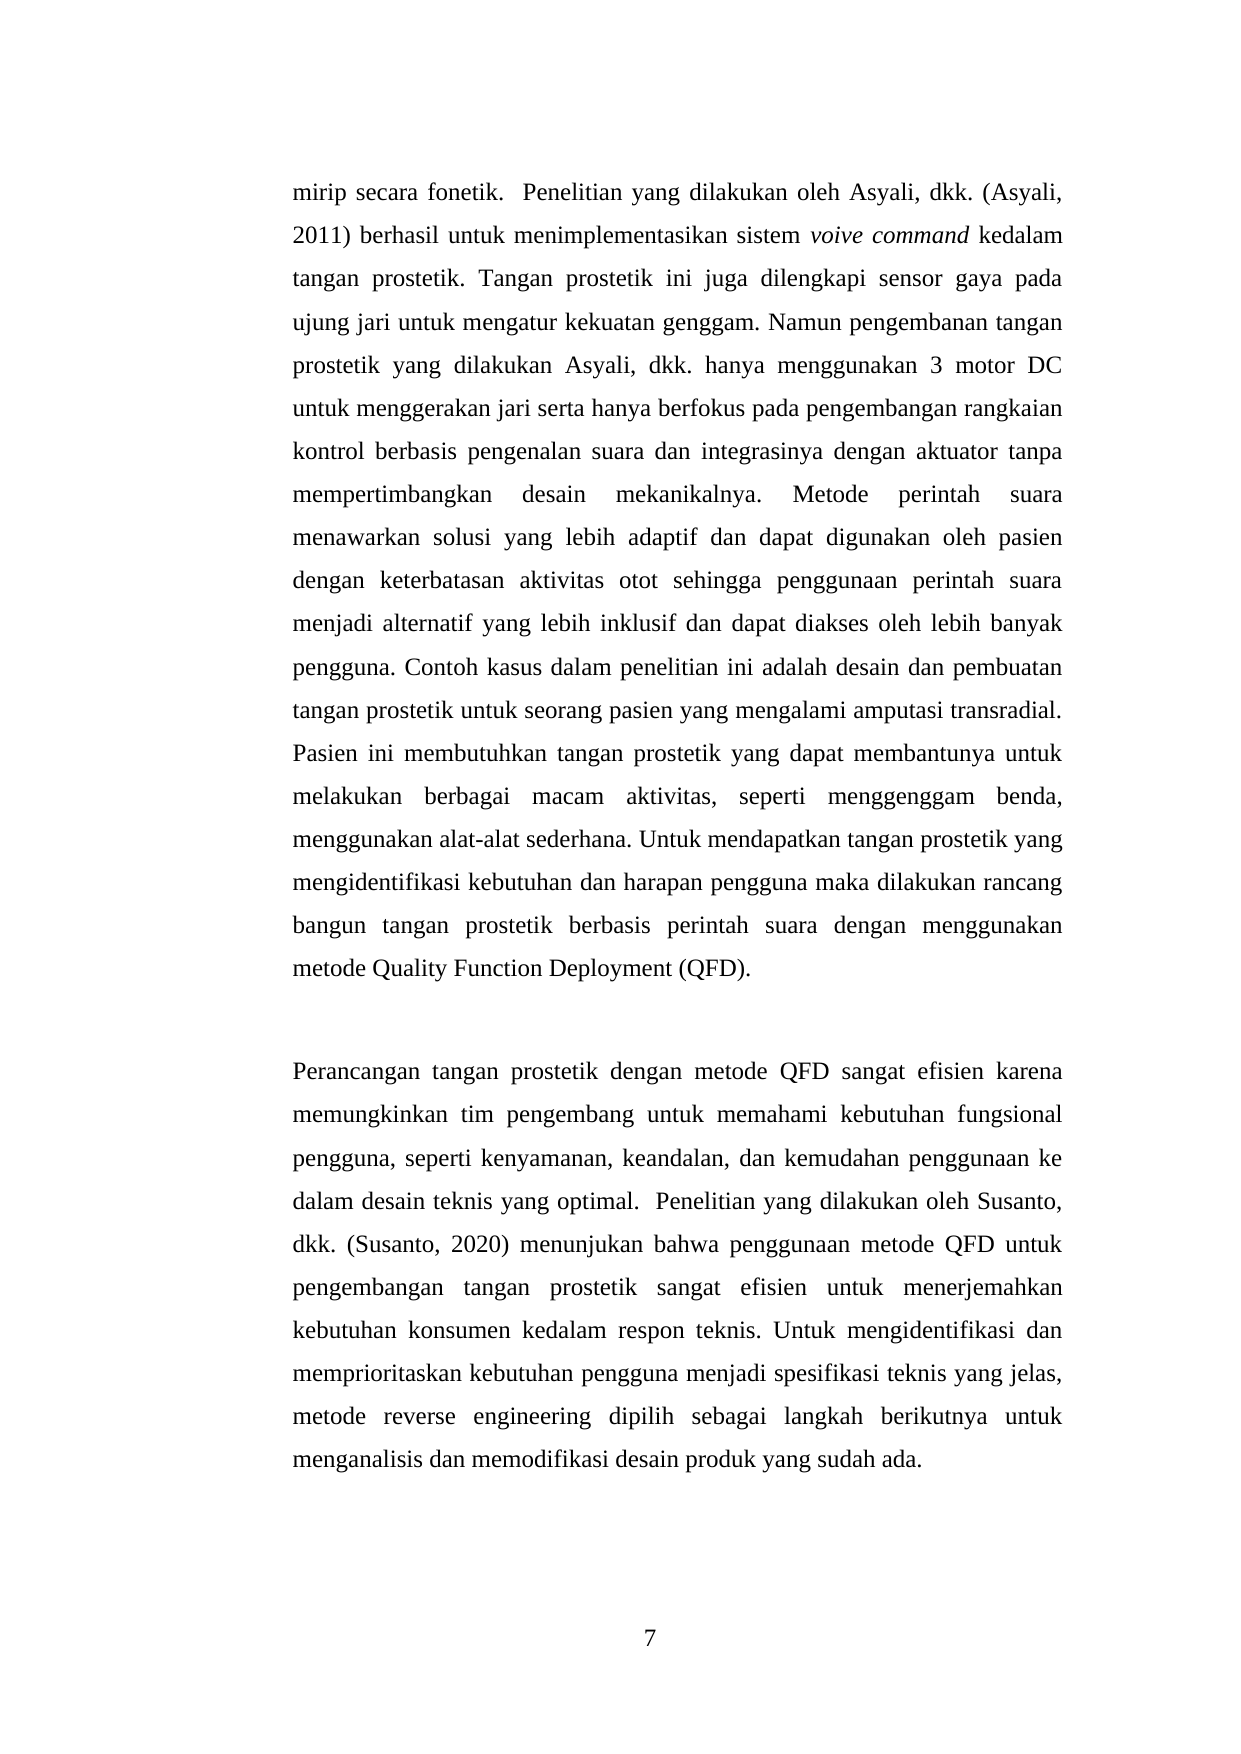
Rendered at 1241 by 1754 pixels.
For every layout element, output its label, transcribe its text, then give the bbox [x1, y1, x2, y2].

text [292, 177, 1063, 982]
text Perancangan tangan prostetik dengan metode QFD sangat efisien karena memungkinkan tim pengembang untuk memahami kebutuhan fungsional pengguna, seperti kenyamanan, keandalan, dan kemudahan penggunaan ke dalam desain teknis yang optimal. Penelitian yang dilakukan oleh Susanto, dkk. (Susanto, 2020) menunjukan bahwa penggunaan metode QFD untuk pengembangan tangan prostetik sangat efisien untuk menerjemahkan kebutuhan konsumen kedalam respon teknis. Untuk mengidentifikasi dan memprioritaskan kebutuhan pengguna menjadi spesifikasi teknis yang jelas, metode reverse engineering dipilih sebagai langkah berikutnya untuk menganalisis dan memodifikasi desain produk yang sudah ada. [292, 1056, 1063, 1473]
